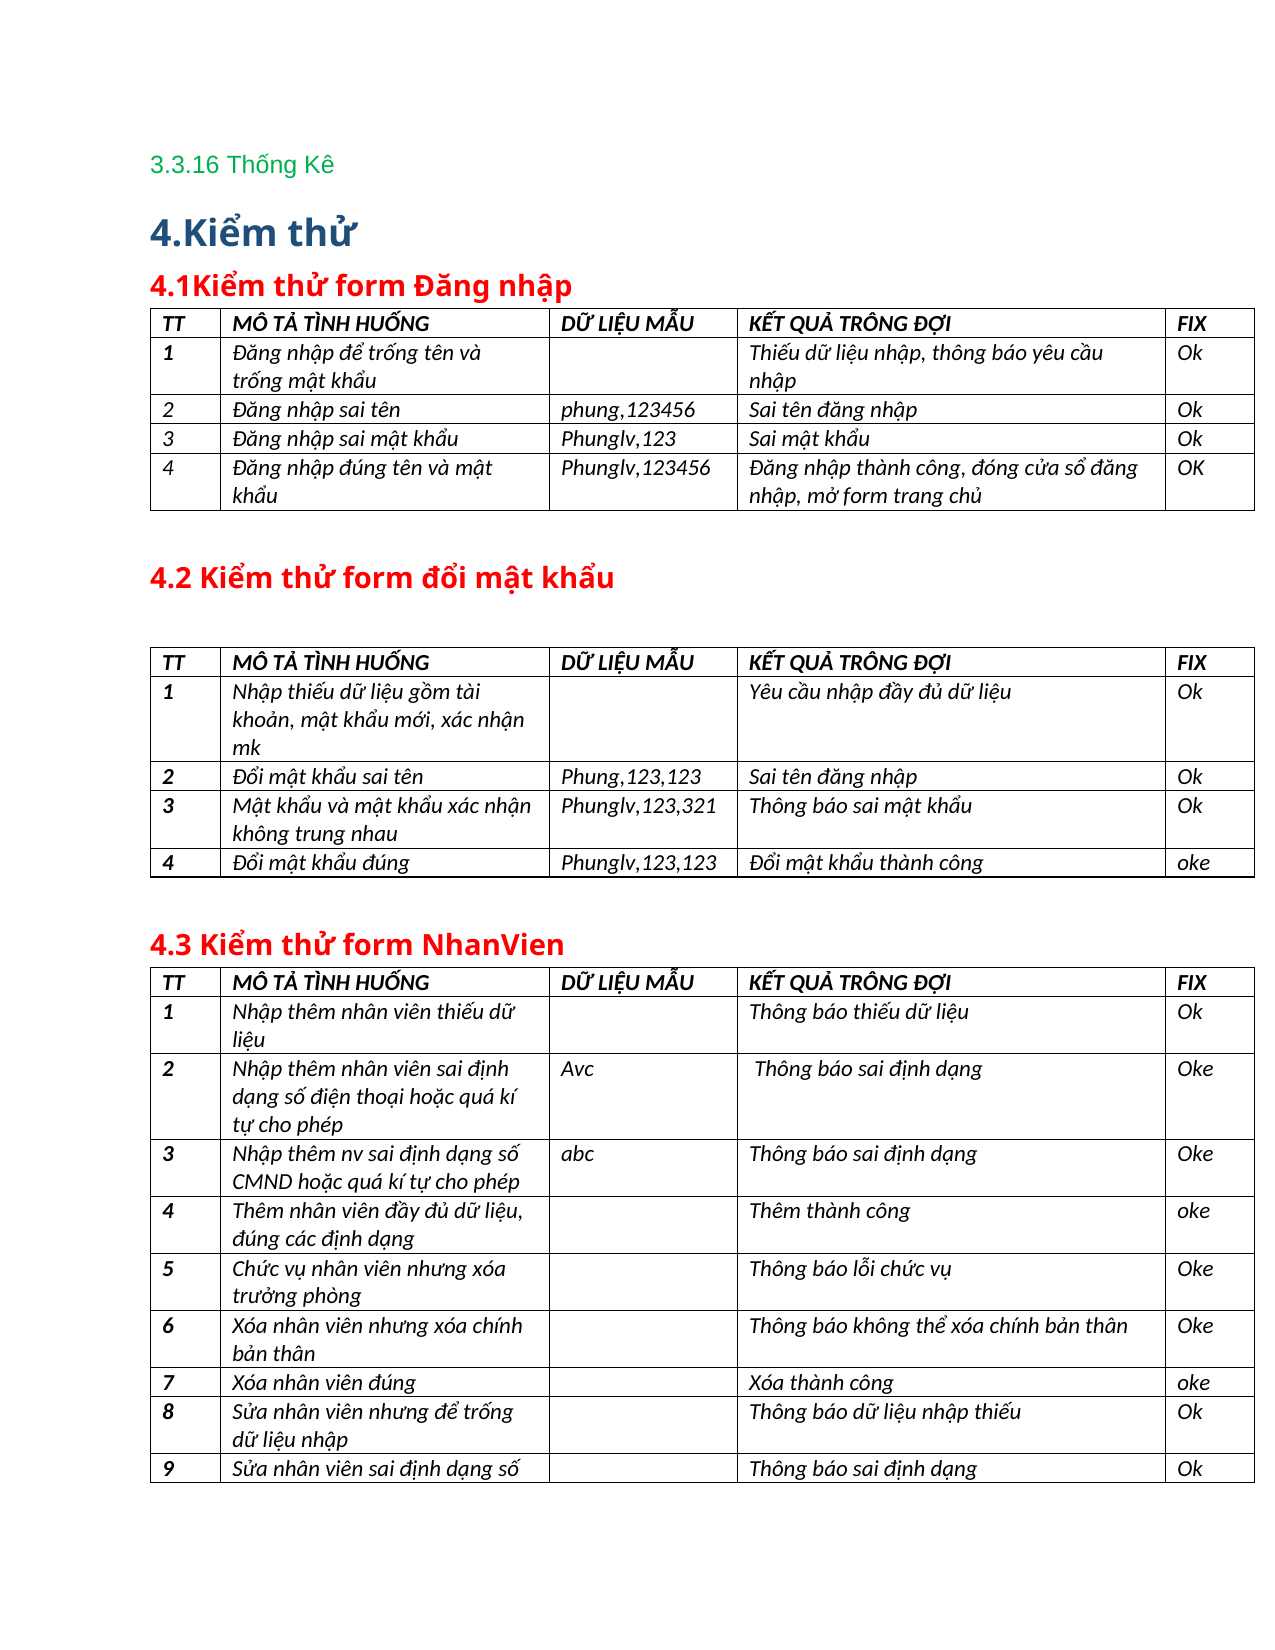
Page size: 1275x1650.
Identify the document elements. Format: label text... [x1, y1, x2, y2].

table_cell 1 [151, 997, 220, 1053]
table_header KẾT QUẢ TRÔNG ĐỢI [738, 309, 1165, 337]
table_cell [550, 997, 737, 1053]
table_cell Đăng nhập sai mật khẩu [221, 424, 549, 452]
table_cell Ok [1166, 791, 1254, 847]
table_cell Mật khẩu và mật khẩu xác nhận không trung nhau [221, 791, 549, 847]
table_cell Yêu cầu nhập đầy đủ dữ liệu [738, 677, 1165, 761]
table_cell Nhập thêm nhân viên sai định dạng số điện thoại hoặc quá kí tự cho phép [221, 1054, 549, 1138]
table_cell Oke [1166, 1140, 1254, 1196]
table_cell Thông báo sai định dạng [738, 1054, 1165, 1138]
table_cell [550, 1397, 737, 1453]
table_cell Thông báo lỗi chức vụ [738, 1254, 1165, 1310]
table_cell Sai tên đăng nhập [738, 762, 1165, 790]
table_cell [221, 1454, 549, 1482]
table_cell Xóa nhân viên nhưng xóa chính bản thân [221, 1311, 549, 1367]
table_cell Nhập thêm nv sai định dạng số CMND hoặc quá kí tự cho phép [221, 1140, 549, 1196]
table_cell 2 [151, 395, 220, 423]
table_header MÔ TẢ TÌNH HUỐNG [221, 968, 549, 996]
table_cell Phunglv,123456 [550, 454, 737, 509]
table_cell Đổi mật khẩu sai tên [221, 762, 549, 790]
table_cell abc [550, 1140, 737, 1196]
table_cell 7 [151, 1368, 220, 1396]
table_header MÔ TẢ TÌNH HUỐNG [221, 648, 549, 676]
subtitle 4.2 Kiểm thử form đổi mật khẩu [150, 557, 1125, 597]
table_cell Ok [1166, 395, 1254, 423]
table_cell Đổi mật khẩu thành công [738, 849, 1165, 876]
table_cell Oke [1166, 1054, 1254, 1138]
table_cell [550, 338, 737, 394]
table_cell Thêm nhân viên đầy đủ dữ liệu, đúng các định dạng [221, 1197, 549, 1253]
subtitle 4.3 Kiểm thử form NhanVien [150, 924, 1125, 964]
table_cell Đăng nhập để trống tên và trống mật khẩu [221, 338, 549, 394]
table_cell [550, 1197, 737, 1253]
table_cell Thêm thành công [738, 1197, 1165, 1253]
table_cell Đăng nhập đúng tên và mật khẩu [221, 454, 549, 509]
table_cell [550, 1311, 737, 1367]
table_cell Ok [1166, 997, 1254, 1053]
table_cell Ok [1166, 677, 1254, 761]
table_cell 2 [151, 1054, 220, 1138]
table_cell 3 [151, 791, 220, 847]
table_header DỮ LIỆU MẪU [550, 968, 737, 996]
table_cell Phung,123,123 [550, 762, 737, 790]
table_cell Sửa nhân viên nhưng để trống dữ liệu nhập [221, 1397, 549, 1453]
table_header KẾT QUẢ TRÔNG ĐỢI [738, 968, 1165, 996]
table_cell 9 [151, 1454, 220, 1482]
table_cell Thông báo sai mật khẩu [738, 791, 1165, 847]
table_header DỮ LIỆU MẪU [550, 648, 737, 676]
table_header KẾT QUẢ TRÔNG ĐỢI [738, 648, 1165, 676]
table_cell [738, 1454, 1165, 1482]
table_cell Ok [1166, 762, 1254, 790]
table_cell 3 [151, 1140, 220, 1196]
table_cell 2 [151, 762, 220, 790]
table_cell Ok [1166, 338, 1254, 394]
table_cell Sai mật khẩu [738, 424, 1165, 452]
table_cell 8 [151, 1397, 220, 1453]
table_header TT [151, 968, 220, 996]
table_cell Ok [1166, 1454, 1254, 1482]
table_cell Phunglv,123 [550, 424, 737, 452]
table_cell 4 [151, 1197, 220, 1253]
table_header FIX [1166, 968, 1254, 996]
table_cell 4 [151, 849, 220, 876]
table_cell Phunglv,123,123 [550, 849, 737, 876]
subtitle 3.3.16 Thống Kê [150, 150, 1125, 179]
table_cell Thông báo không thể xóa chính bản thân [738, 1311, 1165, 1367]
table_cell 5 [151, 1254, 220, 1310]
table_cell Đăng nhập sai tên [221, 395, 549, 423]
table_cell Nhập thiếu dữ liệu gồm tài khoản, mật khẩu mới, xác nhận mk [221, 677, 549, 761]
table_cell Đổi mật khẩu đúng [221, 849, 549, 876]
table_cell Ok [1166, 1397, 1254, 1453]
table_cell oke [1166, 1197, 1254, 1253]
subtitle 4.1Kiểm thử form Đăng nhập [150, 265, 1125, 305]
table_cell Đăng nhập thành công, đóng cửa sổ đăng nhập, mở form trang chủ [738, 454, 1165, 509]
table_cell Avc [550, 1054, 737, 1138]
table_cell 3 [151, 424, 220, 452]
table_cell Ok [1166, 424, 1254, 452]
table_cell 6 [151, 1311, 220, 1367]
table_cell Oke [1166, 1311, 1254, 1367]
table_header TT [151, 309, 220, 337]
table_cell Thông báo thiếu dữ liệu [738, 997, 1165, 1053]
table_header FIX [1166, 309, 1254, 337]
table_cell Phunglv,123,321 [550, 791, 737, 847]
table_cell Xóa thành công [738, 1368, 1165, 1396]
table_cell [550, 1368, 737, 1396]
table_cell Sai tên đăng nhập [738, 395, 1165, 423]
table_cell [550, 1454, 737, 1482]
table_cell [550, 1254, 737, 1310]
table_cell Xóa nhân viên đúng [221, 1368, 549, 1396]
table_cell 4 [151, 454, 220, 509]
subtitle 4.Kiểm thử [150, 206, 1125, 257]
table_cell oke [1166, 849, 1254, 876]
table_cell OK [1166, 454, 1254, 509]
table_cell phung,123456 [550, 395, 737, 423]
table_cell Nhập thêm nhân viên thiếu dữ liệu [221, 997, 549, 1053]
table_header FIX [1166, 648, 1254, 676]
table_cell Thiếu dữ liệu nhập, thông báo yêu cầu nhập [738, 338, 1165, 394]
table_header DỮ LIỆU MẪU [550, 309, 737, 337]
table_cell Thông báo sai định dạng [738, 1140, 1165, 1196]
table_header MÔ TẢ TÌNH HUỐNG [221, 309, 549, 337]
table_cell Oke [1166, 1254, 1254, 1310]
table_cell 1 [151, 338, 220, 394]
table_cell 1 [151, 677, 220, 761]
table_cell Chức vụ nhân viên nhưng xóa trưởng phòng [221, 1254, 549, 1310]
table_cell Thông báo dữ liệu nhập thiếu [738, 1397, 1165, 1453]
table_header TT [151, 648, 220, 676]
table_cell oke [1166, 1368, 1254, 1396]
table_cell [550, 677, 737, 761]
